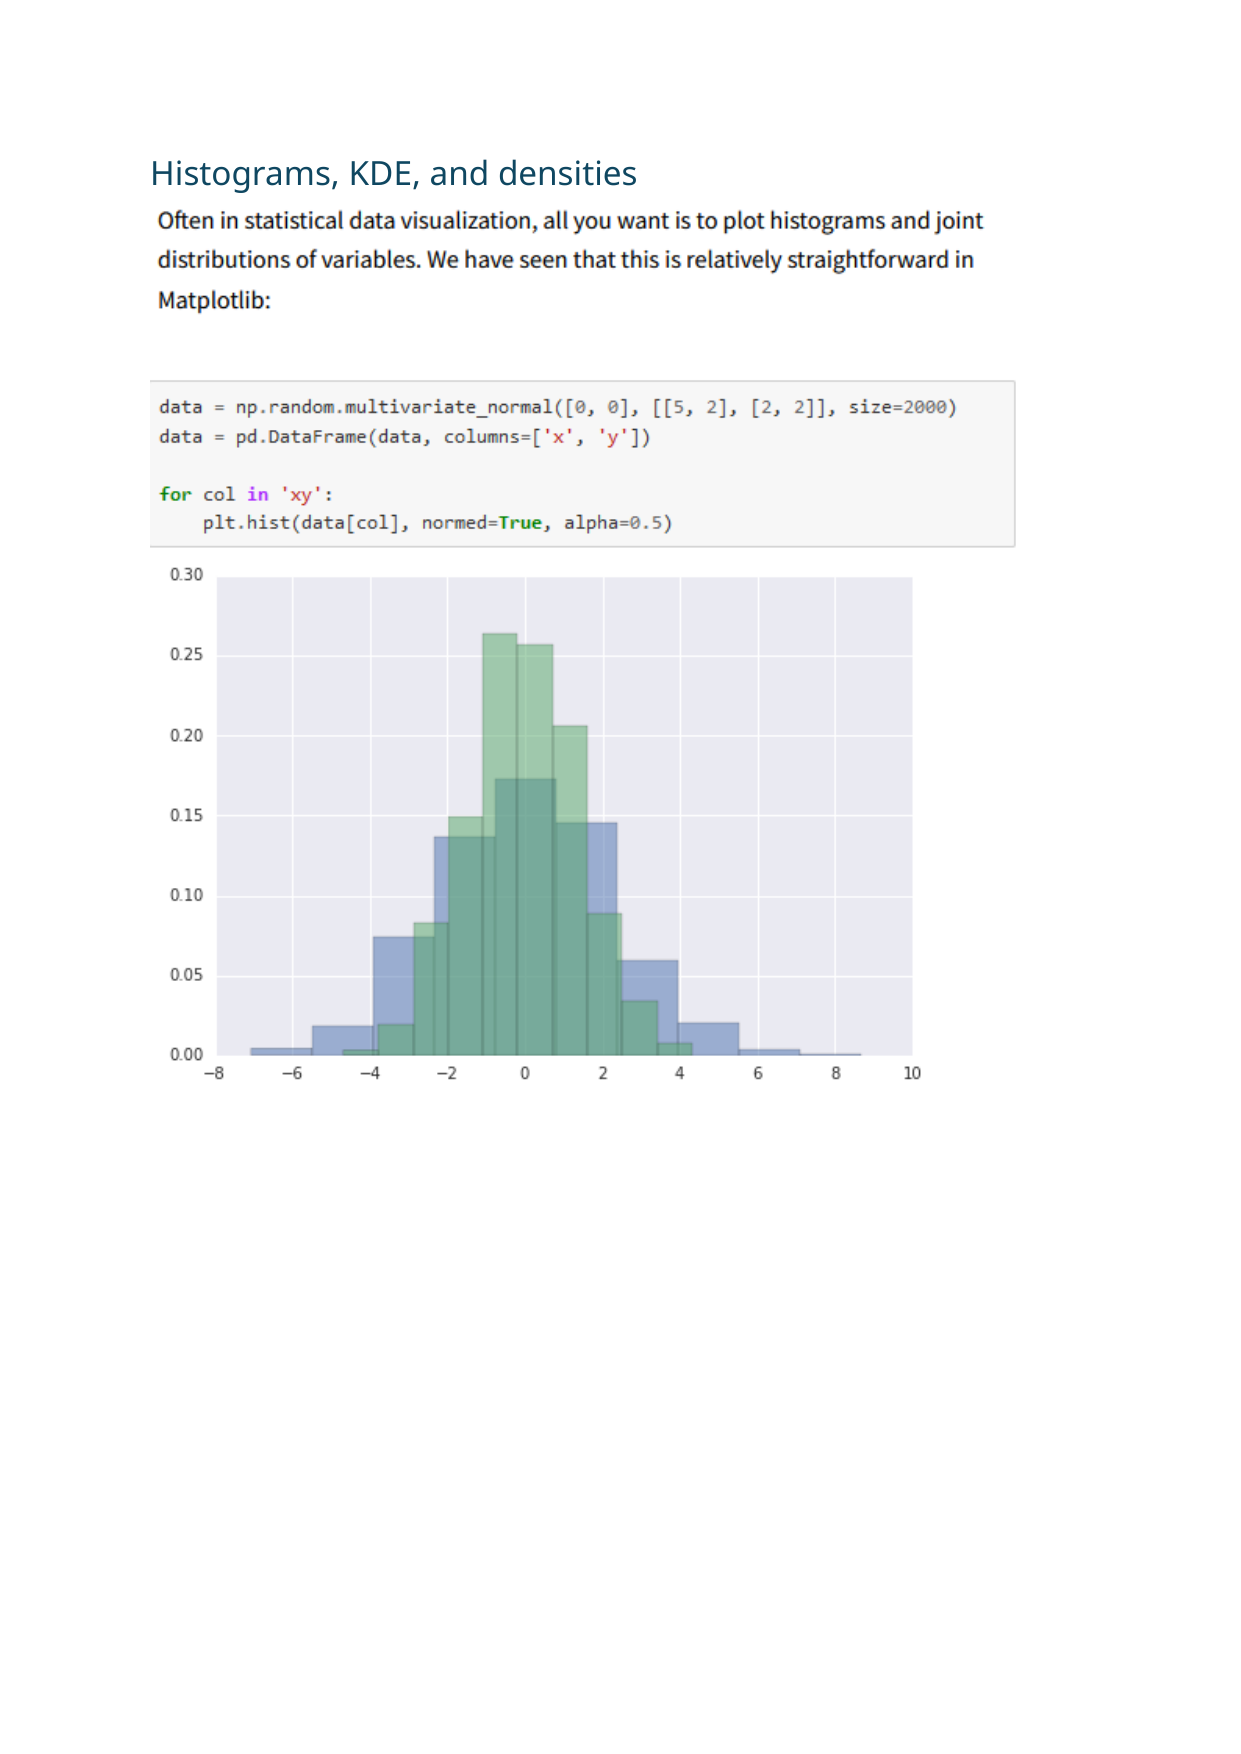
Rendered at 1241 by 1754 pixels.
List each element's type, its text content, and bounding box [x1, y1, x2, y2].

picture [150, 207, 1091, 1095]
subtitle Histograms, KDE, and densities [150, 150, 1090, 195]
